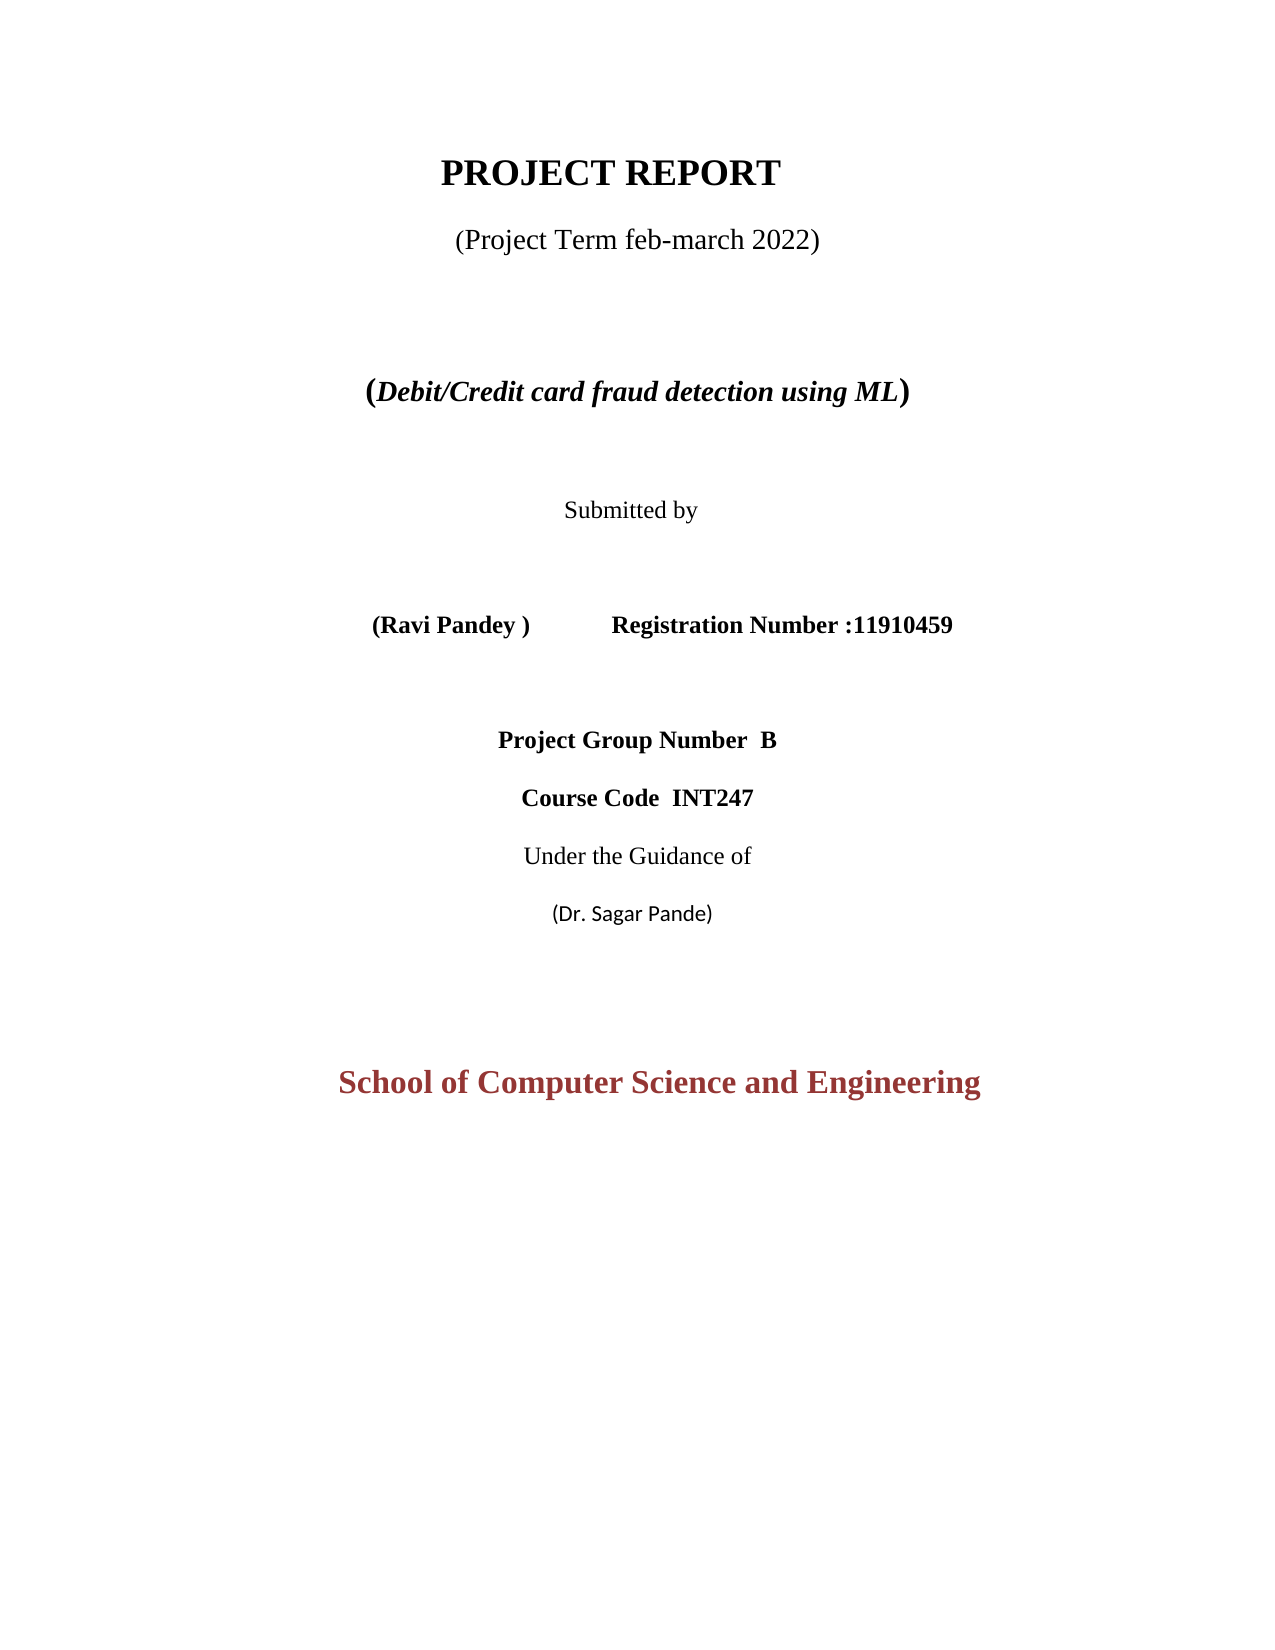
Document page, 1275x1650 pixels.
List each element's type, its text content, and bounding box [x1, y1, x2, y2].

text Course Code INT247 [150, 783, 1125, 812]
text Submitted by [150, 495, 1125, 524]
subtitle (Debit/Credit card fraud detection using ML) [150, 370, 1125, 408]
text (Ravi Pandey ) Registration Number :11910459 [150, 610, 1125, 639]
text Under the Guidance of [150, 841, 1125, 870]
text Project Group Number B [150, 725, 1125, 754]
subtitle School of Computer Science and Engineering [150, 1062, 1125, 1100]
text (Project Term feb-march 2022) [150, 222, 1125, 256]
text (Dr. Sagar Pande) [150, 899, 1125, 927]
text PROJECT REPORT [150, 150, 1125, 193]
